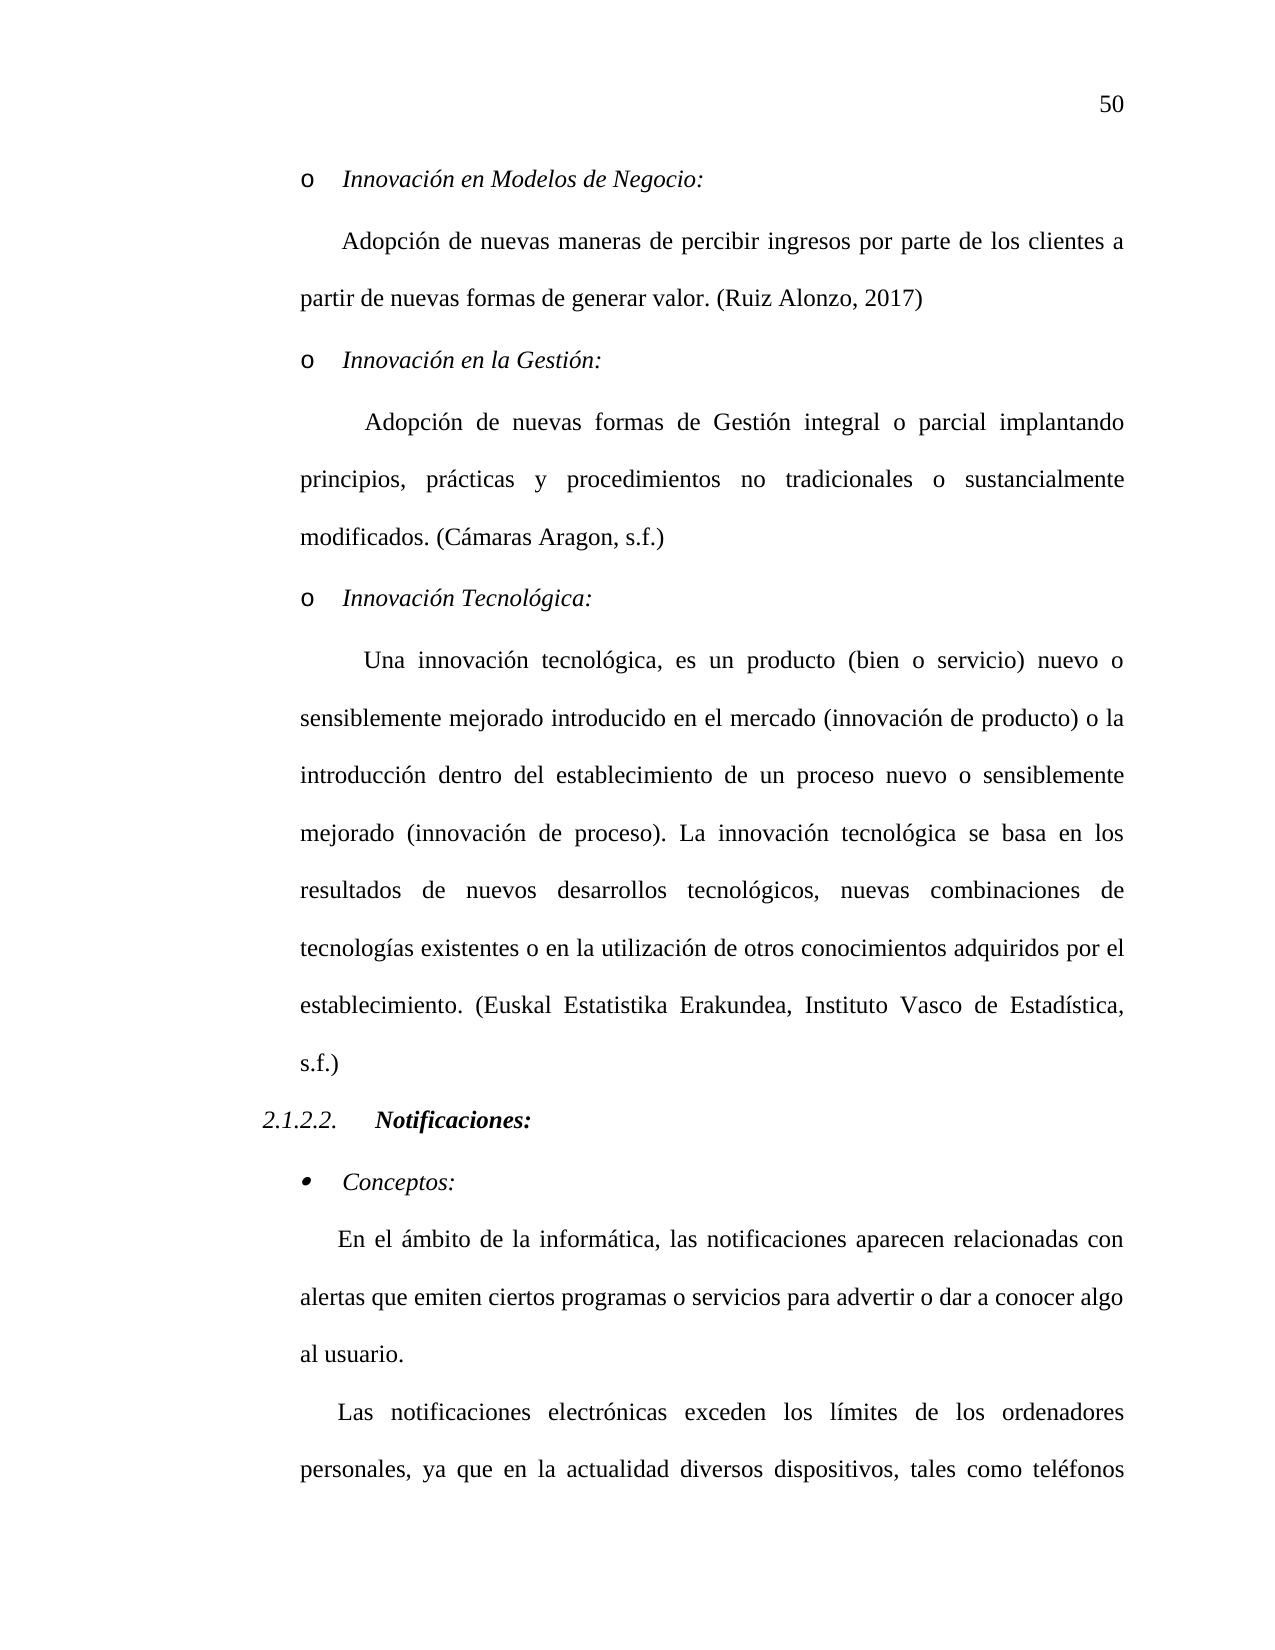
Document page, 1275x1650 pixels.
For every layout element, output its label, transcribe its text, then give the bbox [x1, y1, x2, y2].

text Innovación en Modelos de Negocio: [300, 164, 1125, 195]
list Adopción de nuevas formas de Gestión integral o parcial implantando principios, prácticas y procedimientos no tradicionales o sustancialmente modificados. [300, 407, 1125, 551]
text Conceptos: [300, 1167, 1125, 1196]
subtitle Notificaciones: [262, 1105, 1125, 1134]
text En el ámbito de la informática, las notificaciones aparecen relacionadas con alertas que emiten ciertos programas o servicios para advertir o dar a conocer algo al usuario. [300, 1224, 1125, 1368]
text Innovación en la Gestión: [300, 345, 1125, 376]
list Una innovación tecnológica, es un producto (bien o servicio) nuevo o sensiblemente mejorado introducido en el mercado (innovación de producto) o la introducción dentro del establecimiento de un proceso nuevo o sensiblemente mejorado (innovación de proceso). La innovación tecnológica se basa en los resultados de nuevos desarrollos tecnológicos, nuevas combinaciones de tecnologías existentes o en la utilización de otros conocimientos adquiridos por el establecimiento. [300, 645, 1125, 1076]
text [300, 1397, 1125, 1483]
text Innovación Tecnológica: [300, 583, 1125, 614]
list Adopción de nuevas maneras de percibir ingresos por parte de los clientes a partir de nuevas formas de generar valor. [300, 226, 1125, 312]
